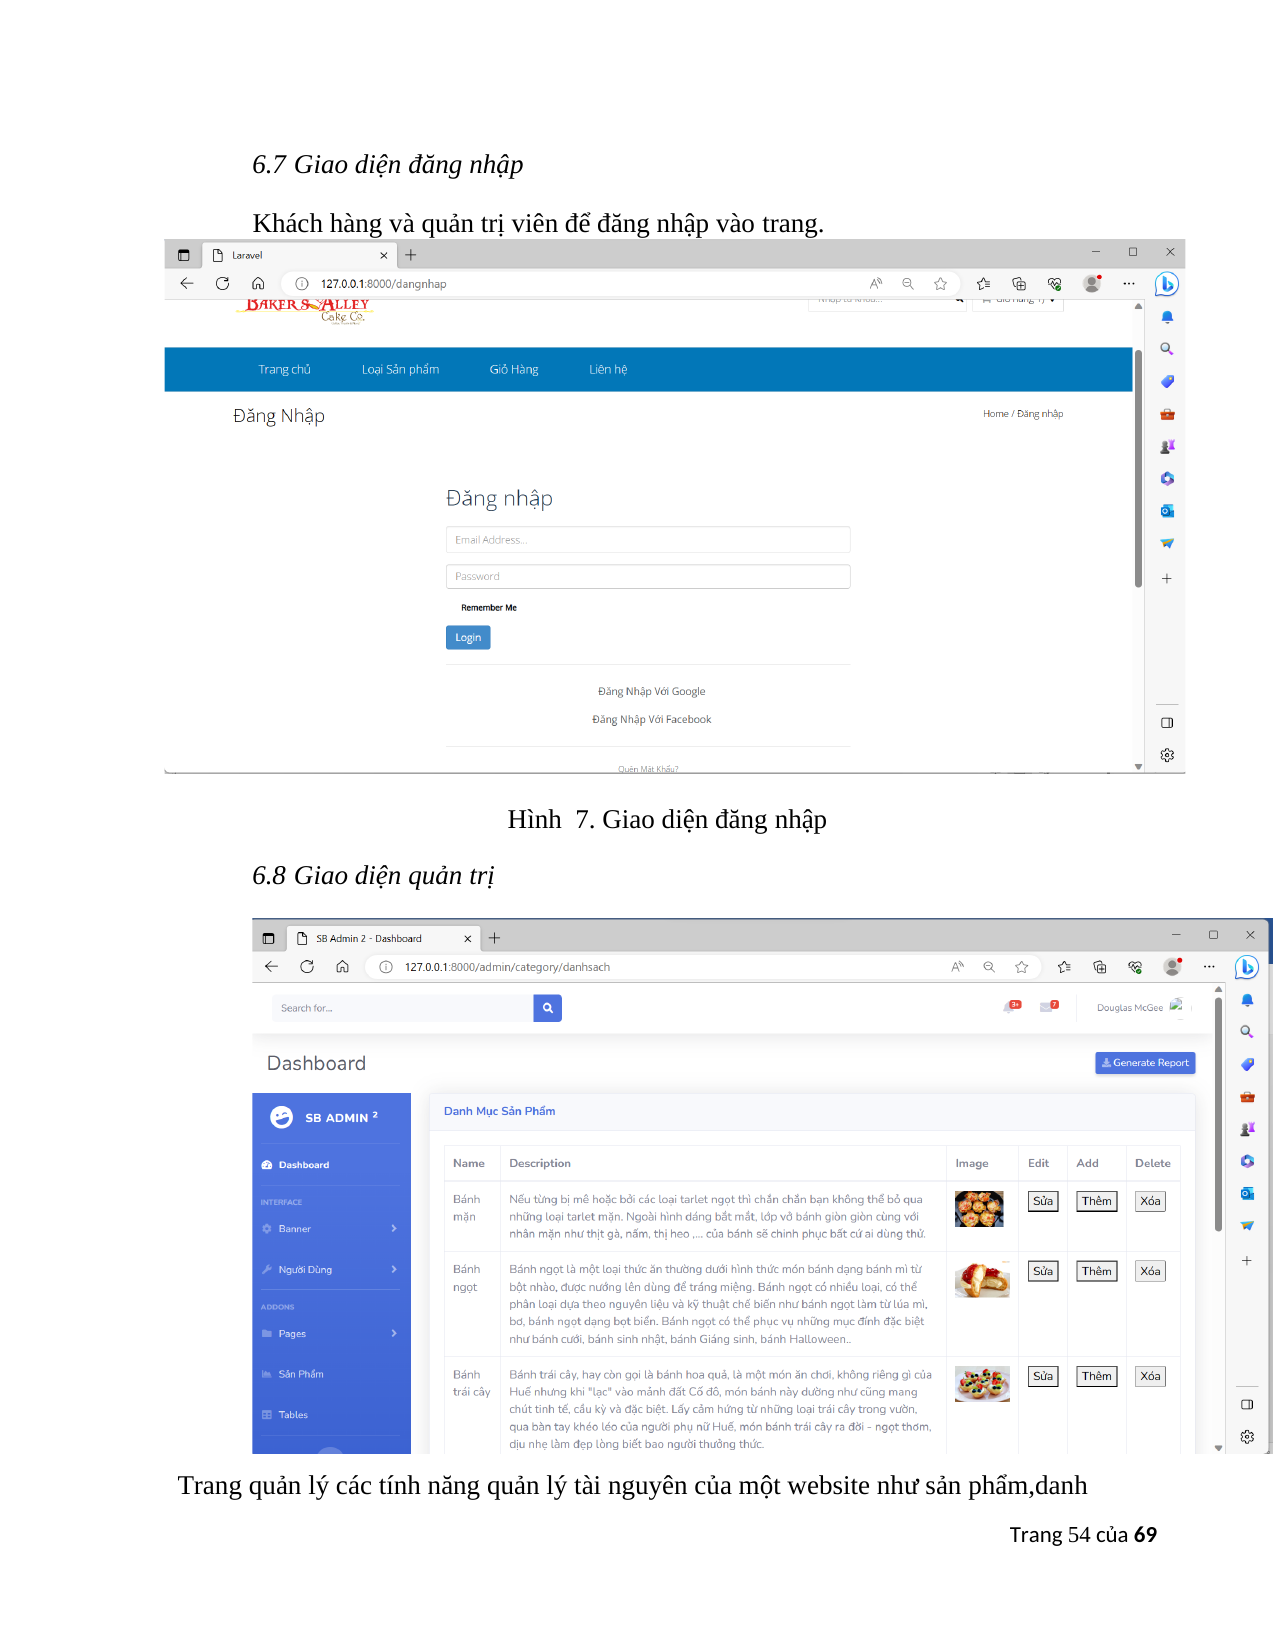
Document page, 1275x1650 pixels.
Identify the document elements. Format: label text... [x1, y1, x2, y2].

picture [164, 239, 1186, 774]
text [177, 919, 1113, 1500]
list Giao diện đăng nhập [252, 148, 1185, 179]
text Hình 7. Giao diện đăng nhập [326, 803, 1008, 834]
list Giao diện quản trị [252, 859, 1185, 891]
picture [252, 918, 1273, 1454]
text Khách hàng và quản trị viên để đăng nhập vào trang. [252, 207, 1185, 238]
